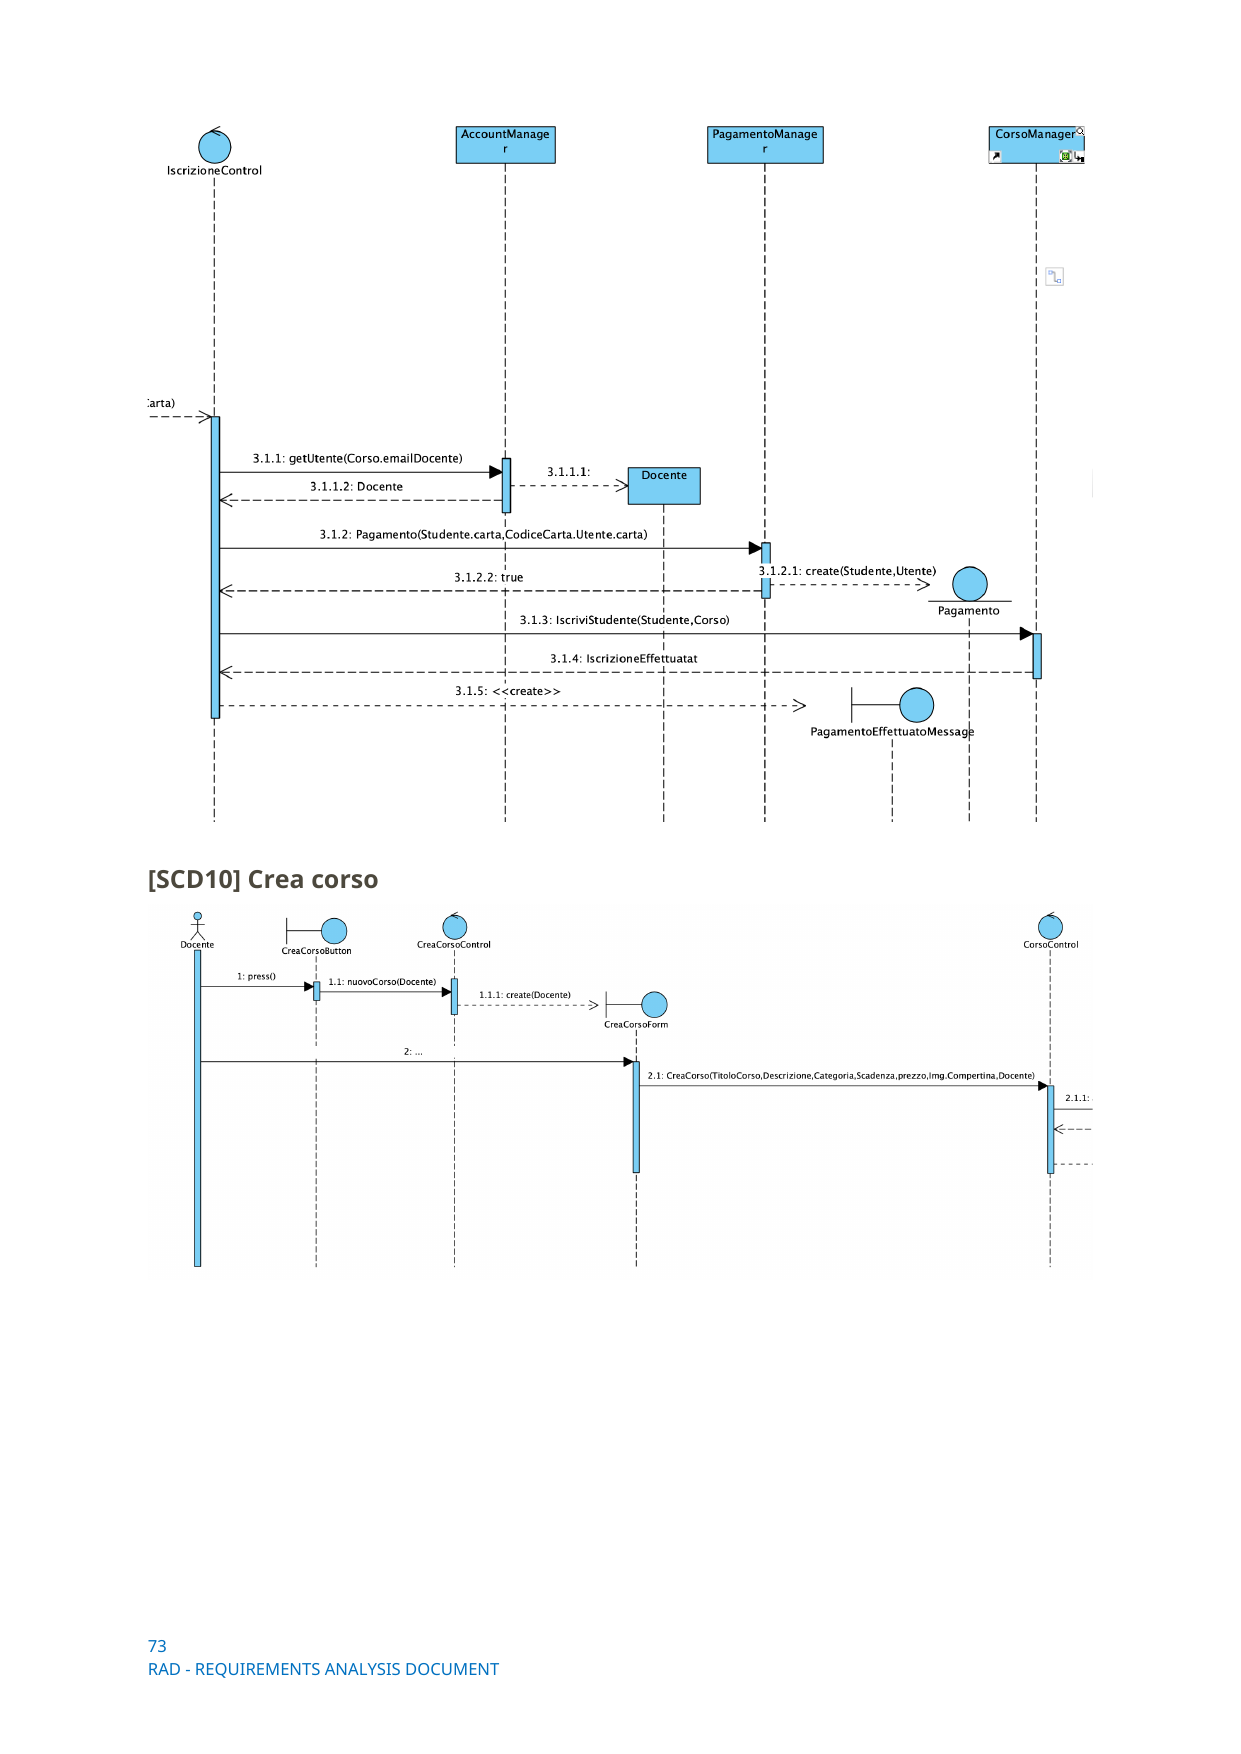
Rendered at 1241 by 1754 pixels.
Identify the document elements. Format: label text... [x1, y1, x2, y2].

picture [147, 904, 1093, 1280]
subtitle [SCD10] Crea corso [148, 862, 1092, 896]
picture [147, 119, 1093, 822]
